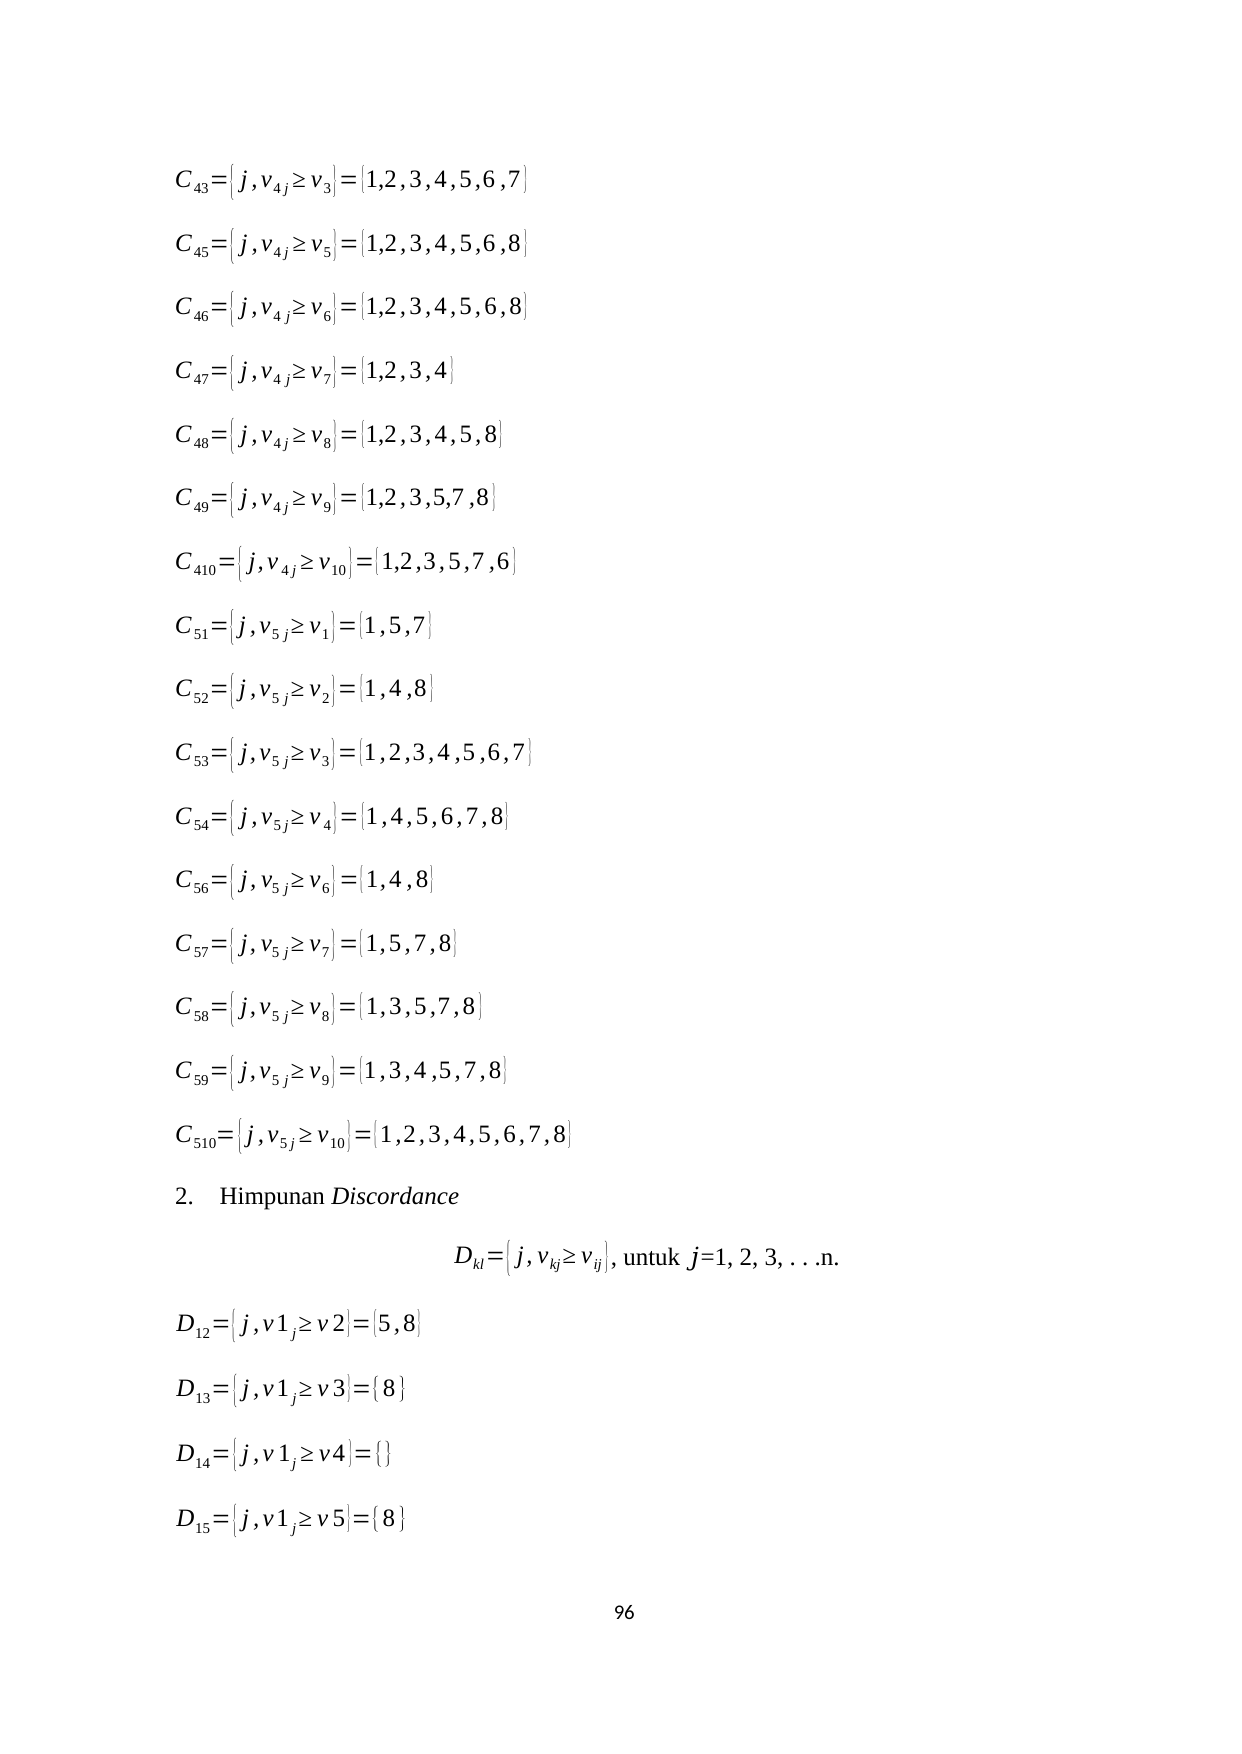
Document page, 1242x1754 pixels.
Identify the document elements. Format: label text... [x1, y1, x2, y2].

list Himpunan Discordance [175, 1181, 1073, 1209]
text , untuk 𝑗=1, 2, 3, . . .n. [219, 1238, 1073, 1277]
